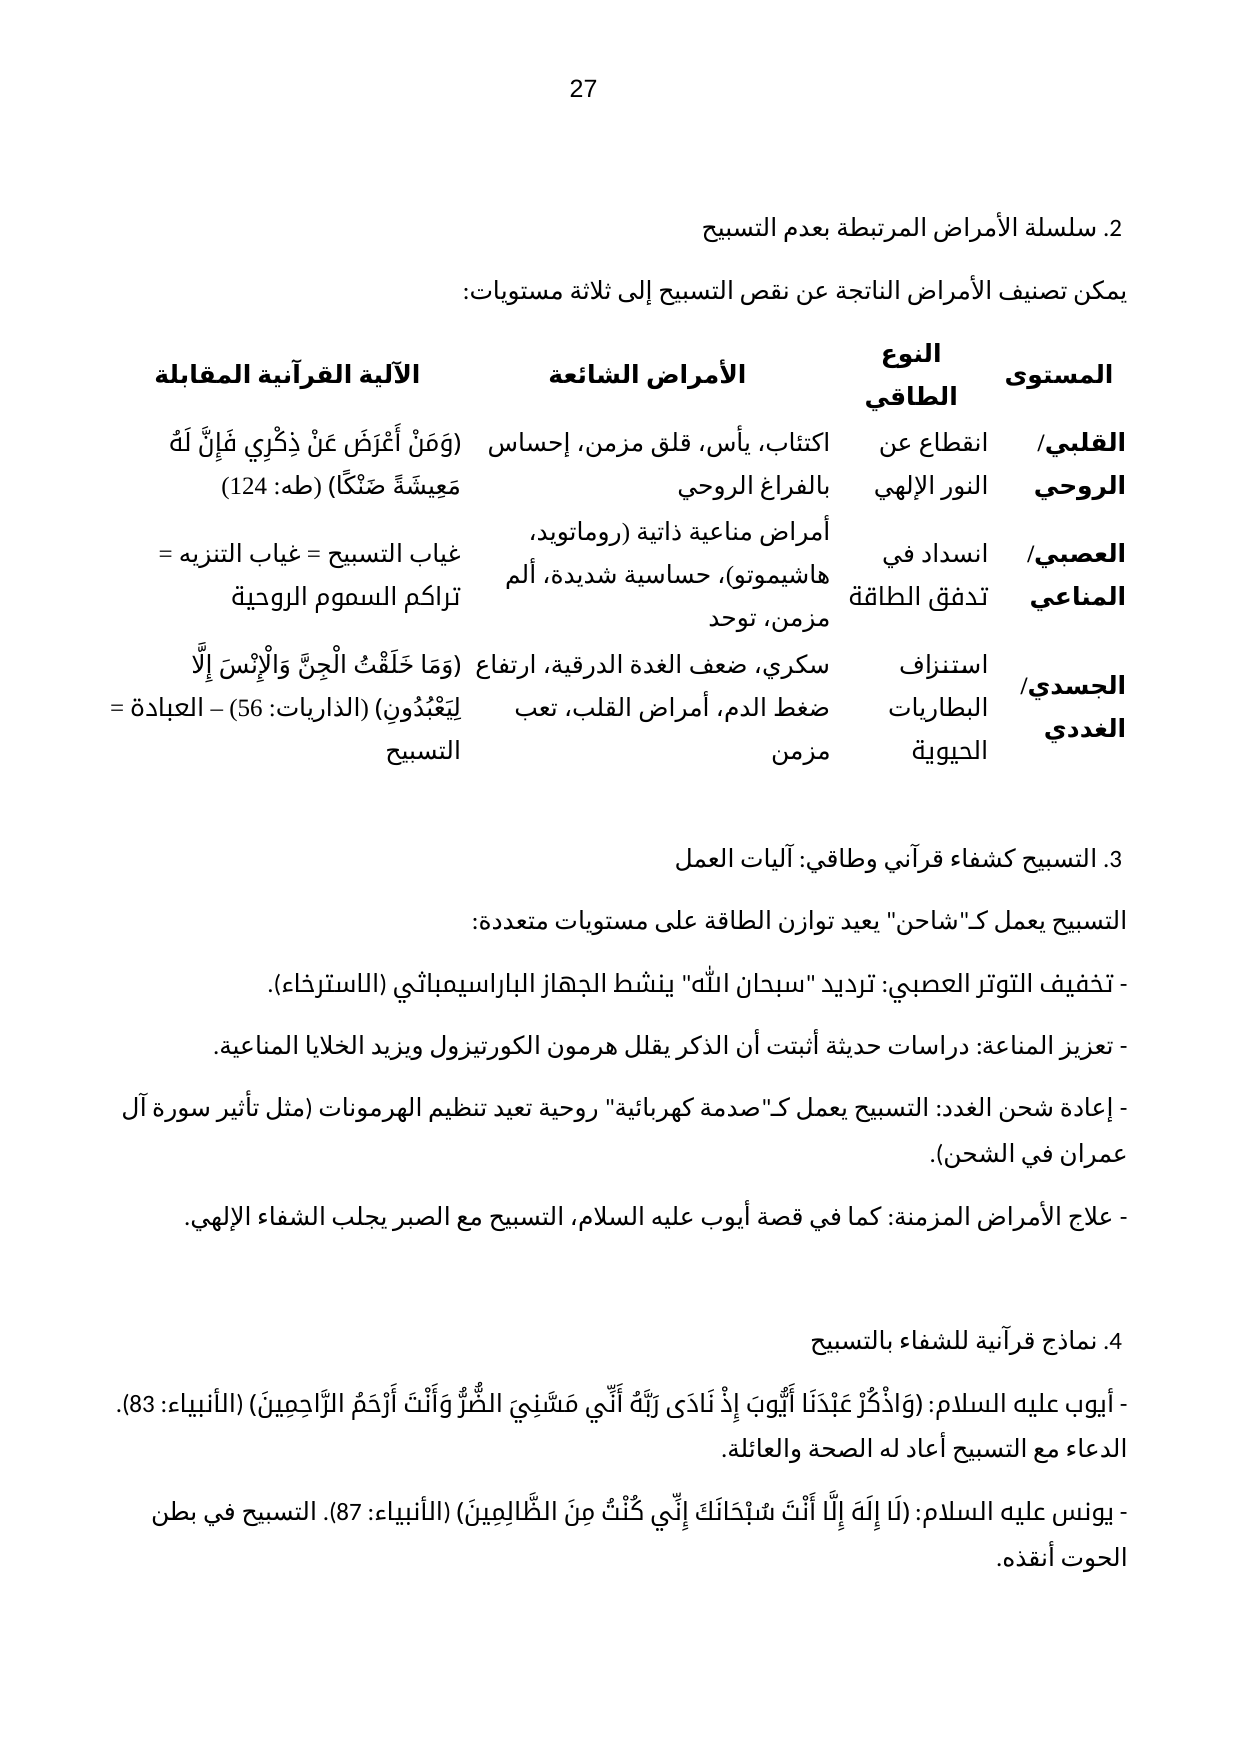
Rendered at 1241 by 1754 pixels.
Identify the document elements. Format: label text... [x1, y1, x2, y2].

table_cell ﴿وَمَنْ أَعْرَضَ عَنْ ذِكْرِي فَإِنَّ لَهُ مَعِيشَةً ضَنْكًا﴾ (طه: 124) [113, 426, 462, 516]
table_header النوع الطاقي [832, 337, 990, 426]
table_cell غياب التسبيح = غياب التنزيه = تراكم السموم الروحية [113, 516, 462, 648]
table_cell الجسدي/الغددي [990, 648, 1128, 781]
table_cell القلبي/الروحي [990, 426, 1128, 516]
table_header المستوى [990, 337, 1128, 426]
text يمكن تصنيف الأمراض الناتجة عن نقص التسبيح إلى ثلاثة مستويات: [112, 275, 1128, 305]
text 3. التسبيح كشفاء قرآني وطاقي: آليات العمل [112, 843, 1128, 873]
table_cell العصبي/المناعي [990, 516, 1128, 648]
table_cell استنزاف البطاريات الحيوية [832, 648, 990, 781]
text 2. سلسلة الأمراض المرتبطة بعدم التسبيح [112, 212, 1128, 243]
text - علاج الأمراض المزمنة: كما في قصة أيوب عليه السلام، التسبيح مع الصبر يجلب الشفاء الإلهي. [112, 1201, 1128, 1231]
text - تعزيز المناعة: دراسات حديثة أثبتت أن الذكر يقلل هرمون الكورتيزول ويزيد الخلايا المناعية. [112, 1030, 1128, 1061]
table_header الآلية القرآنية المقابلة [113, 337, 462, 426]
text - إعادة شحن الغدد: التسبيح يعمل كـ"صدمة كهربائية" روحية تعيد تنظيم الهرمونات (مثل تأثير سورة آل عمران في الشحن). [112, 1092, 1128, 1169]
text - تخفيف التوتر العصبي: ترديد "سبحان الله" ينشط الجهاز الباراسيمباثي (الاسترخاء). [112, 968, 1128, 998]
table_cell سكري، ضعف الغدة الدرقية، ارتفاع ضغط الدم، أمراض القلب، تعب مزمن [463, 648, 832, 781]
table_cell انسداد في تدفق الطاقة [832, 516, 990, 648]
text - أيوب عليه السلام: ﴿وَاذْكُرْ عَبْدَنَا أَيُّوبَ إِذْ نَادَى رَبَّهُ أَنِّي مَسَّنِيَ الضُّرُّ وَأَنْتَ أَرْحَمُ الرَّاحِمِينَ﴾ (الأنبياء: 83). الدعاء مع التسبيح أعاد له الصحة والعائلة. [112, 1388, 1128, 1464]
table_header الأمراض الشائعة [463, 337, 832, 426]
table_cell اكتئاب، يأس، قلق مزمن، إحساس بالفراغ الروحي [463, 426, 832, 516]
text - يونس عليه السلام: ﴿لَا إِلَهَ إِلَّا أَنْتَ سُبْحَانَكَ إِنِّي كُنْتُ مِنَ الظَّالِمِينَ﴾ (الأنبياء: 87). التسبيح في بطن الحوت أنقذه. [112, 1496, 1128, 1572]
table_cell ﴿وَمَا خَلَقْتُ الْجِنَّ وَالْإِنْسَ إِلَّا لِيَعْبُدُونِ﴾ (الذاريات: 56) – العبادة = التسبيح [113, 648, 462, 781]
table_cell انقطاع عن النور الإلهي [832, 426, 990, 516]
text 4. نماذج قرآنية للشفاء بالتسبيح [112, 1325, 1128, 1356]
text التسبيح يعمل كـ"شاحن" يعيد توازن الطاقة على مستويات متعددة: [112, 905, 1128, 936]
table_cell أمراض مناعية ذاتية (روماتويد، هاشيموتو)، حساسية شديدة، ألم مزمن، توحد [463, 516, 832, 648]
